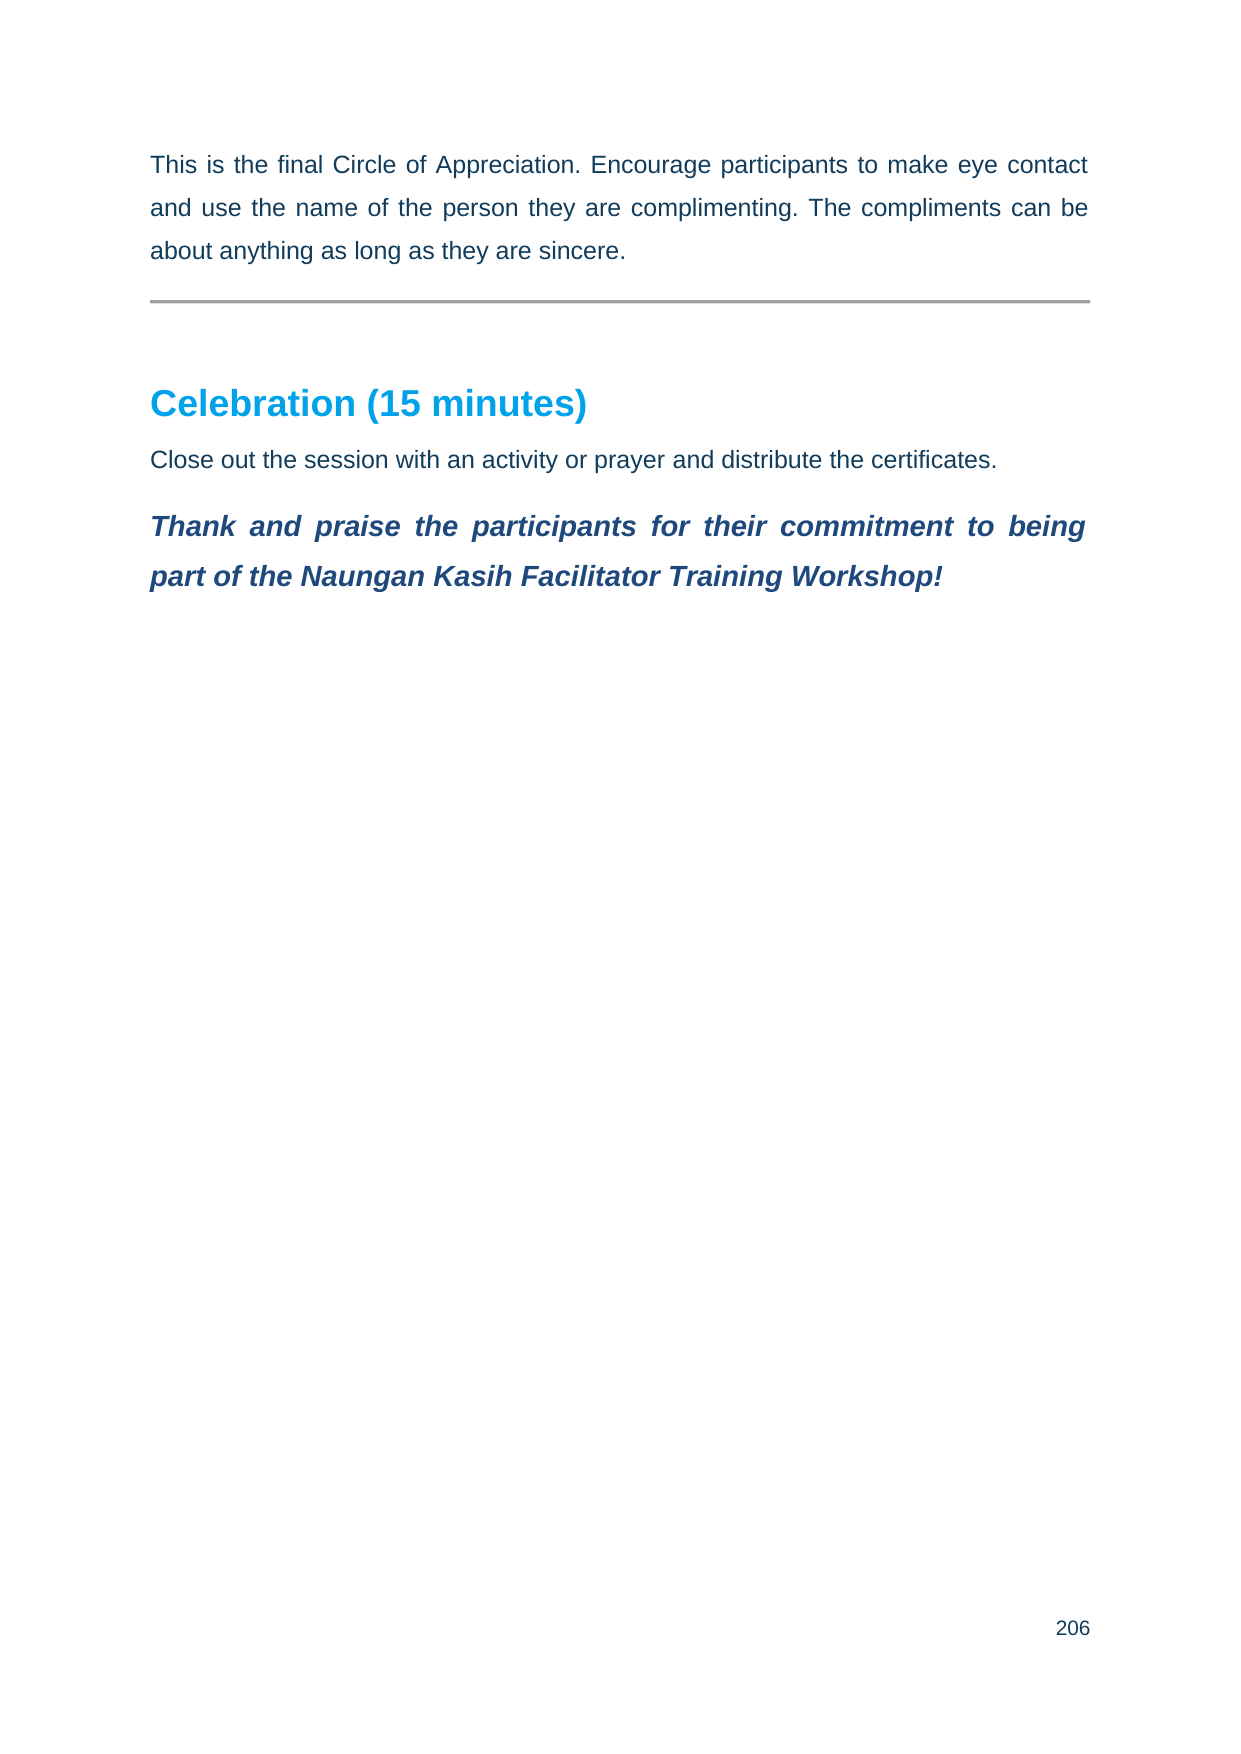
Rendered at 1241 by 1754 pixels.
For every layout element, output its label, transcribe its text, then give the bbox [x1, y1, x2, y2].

text Thank and praise the participants for their commitment to being part of the Naungan Kasih Facilitator Training Workshop! [150, 509, 1090, 593]
subtitle Celebration (15 minutes) [150, 381, 1090, 424]
text Close out the session with an activity or prayer and distribute the certificates. [150, 445, 1090, 473]
text This is the final Circle of Appreciation. Encourage participants to make eye contact and use the name of the person they are complimenting. The compliments can be about anything as long as they are sincere. [150, 150, 1090, 265]
